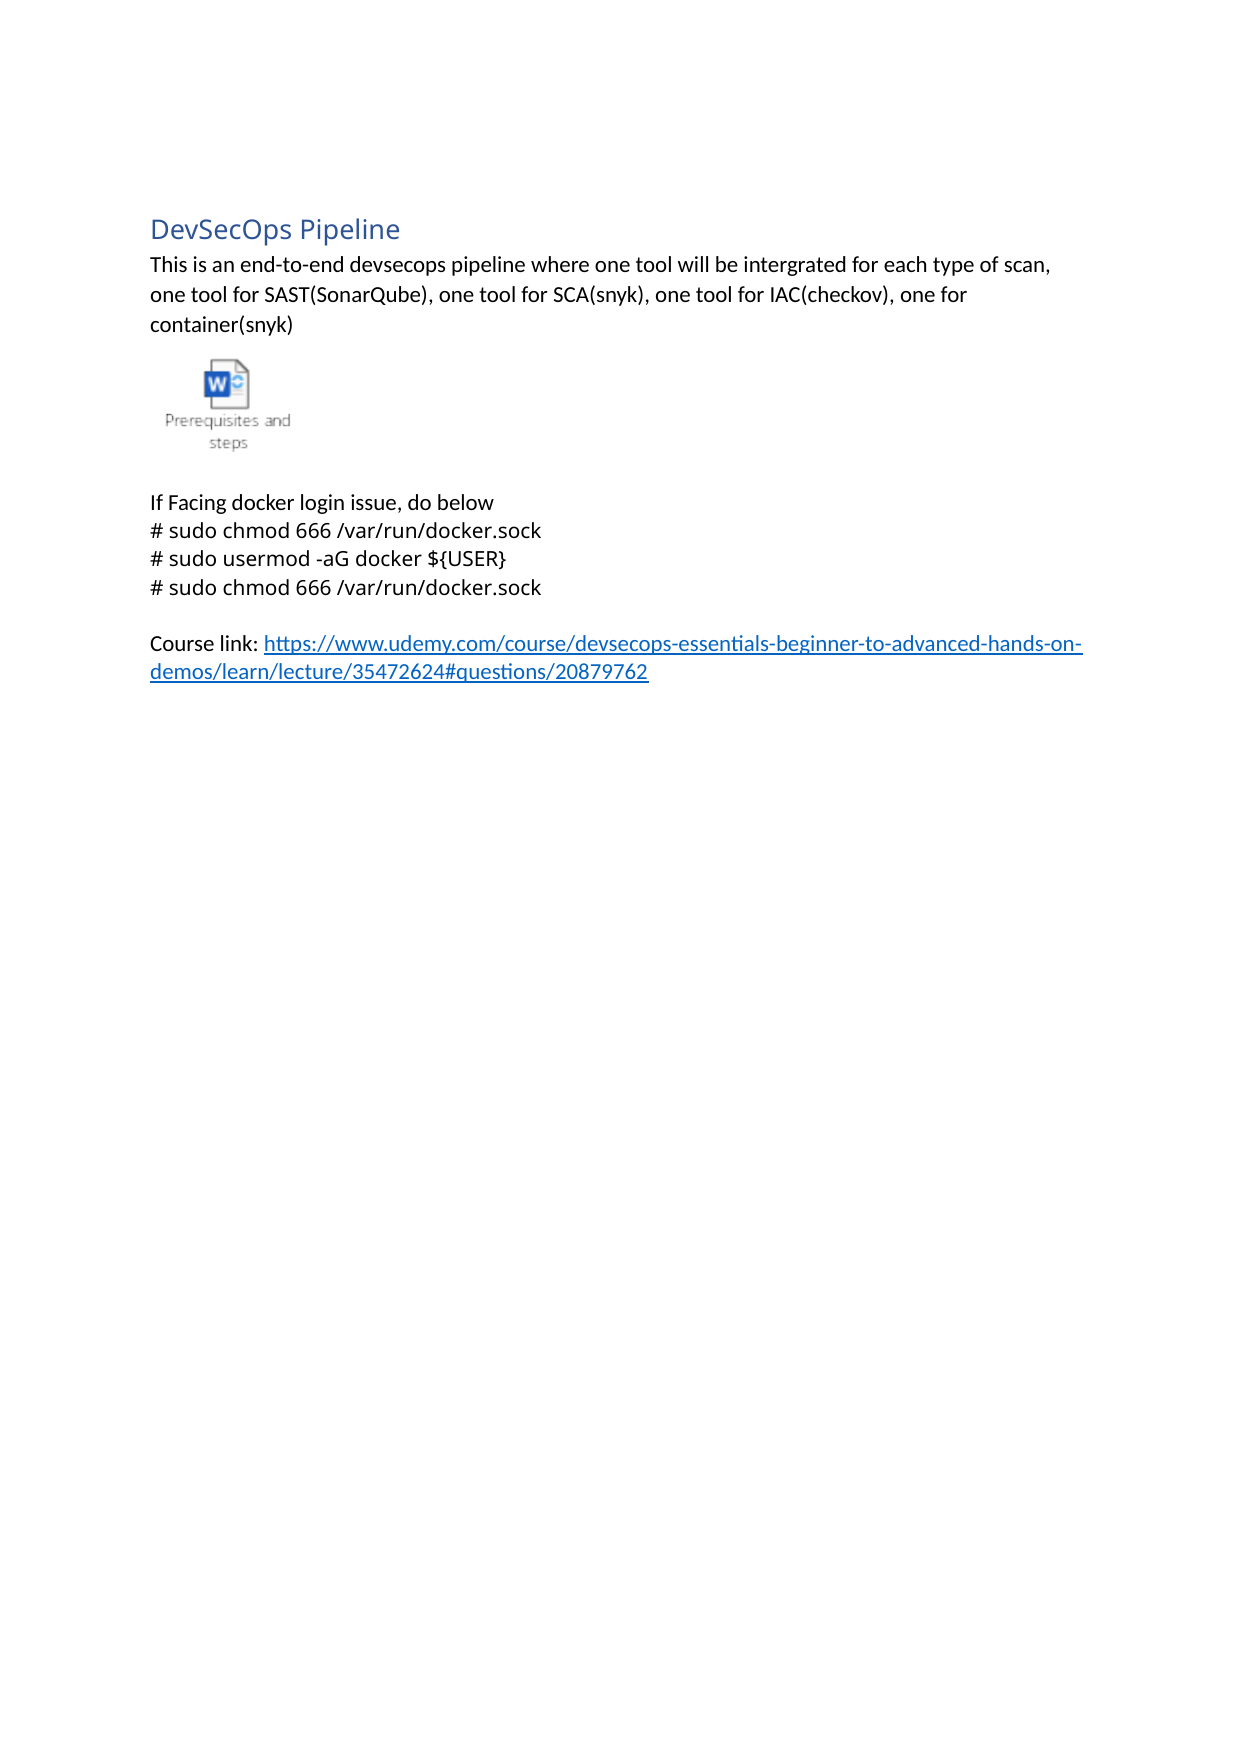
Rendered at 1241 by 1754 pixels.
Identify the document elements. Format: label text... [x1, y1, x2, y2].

text This is an end-to-end devsecops pipeline where one tool will be intergrated for each type of scan, one tool for SAST(SonarQube), one tool for SCA(snyk), one tool for IAC(checkov), one for container(snyk) [150, 250, 1090, 338]
text # sudo usermod -aG docker ${USER} [150, 544, 1090, 573]
text # sudo chmod 666 /var/run/docker.sock [150, 573, 1090, 601]
subtitle DevSecOps Pipeline [150, 210, 1090, 247]
text # sudo chmod 666 /var/run/docker.sock [150, 516, 1090, 544]
text If Facing docker login issue, do below [150, 488, 1090, 516]
text Course link: https://www.udemy.com/course/devsecops-essentials-beginner-to-advanced-hands-on-demos/learn/lecture/35472624#questions/20879762 [150, 629, 1090, 685]
